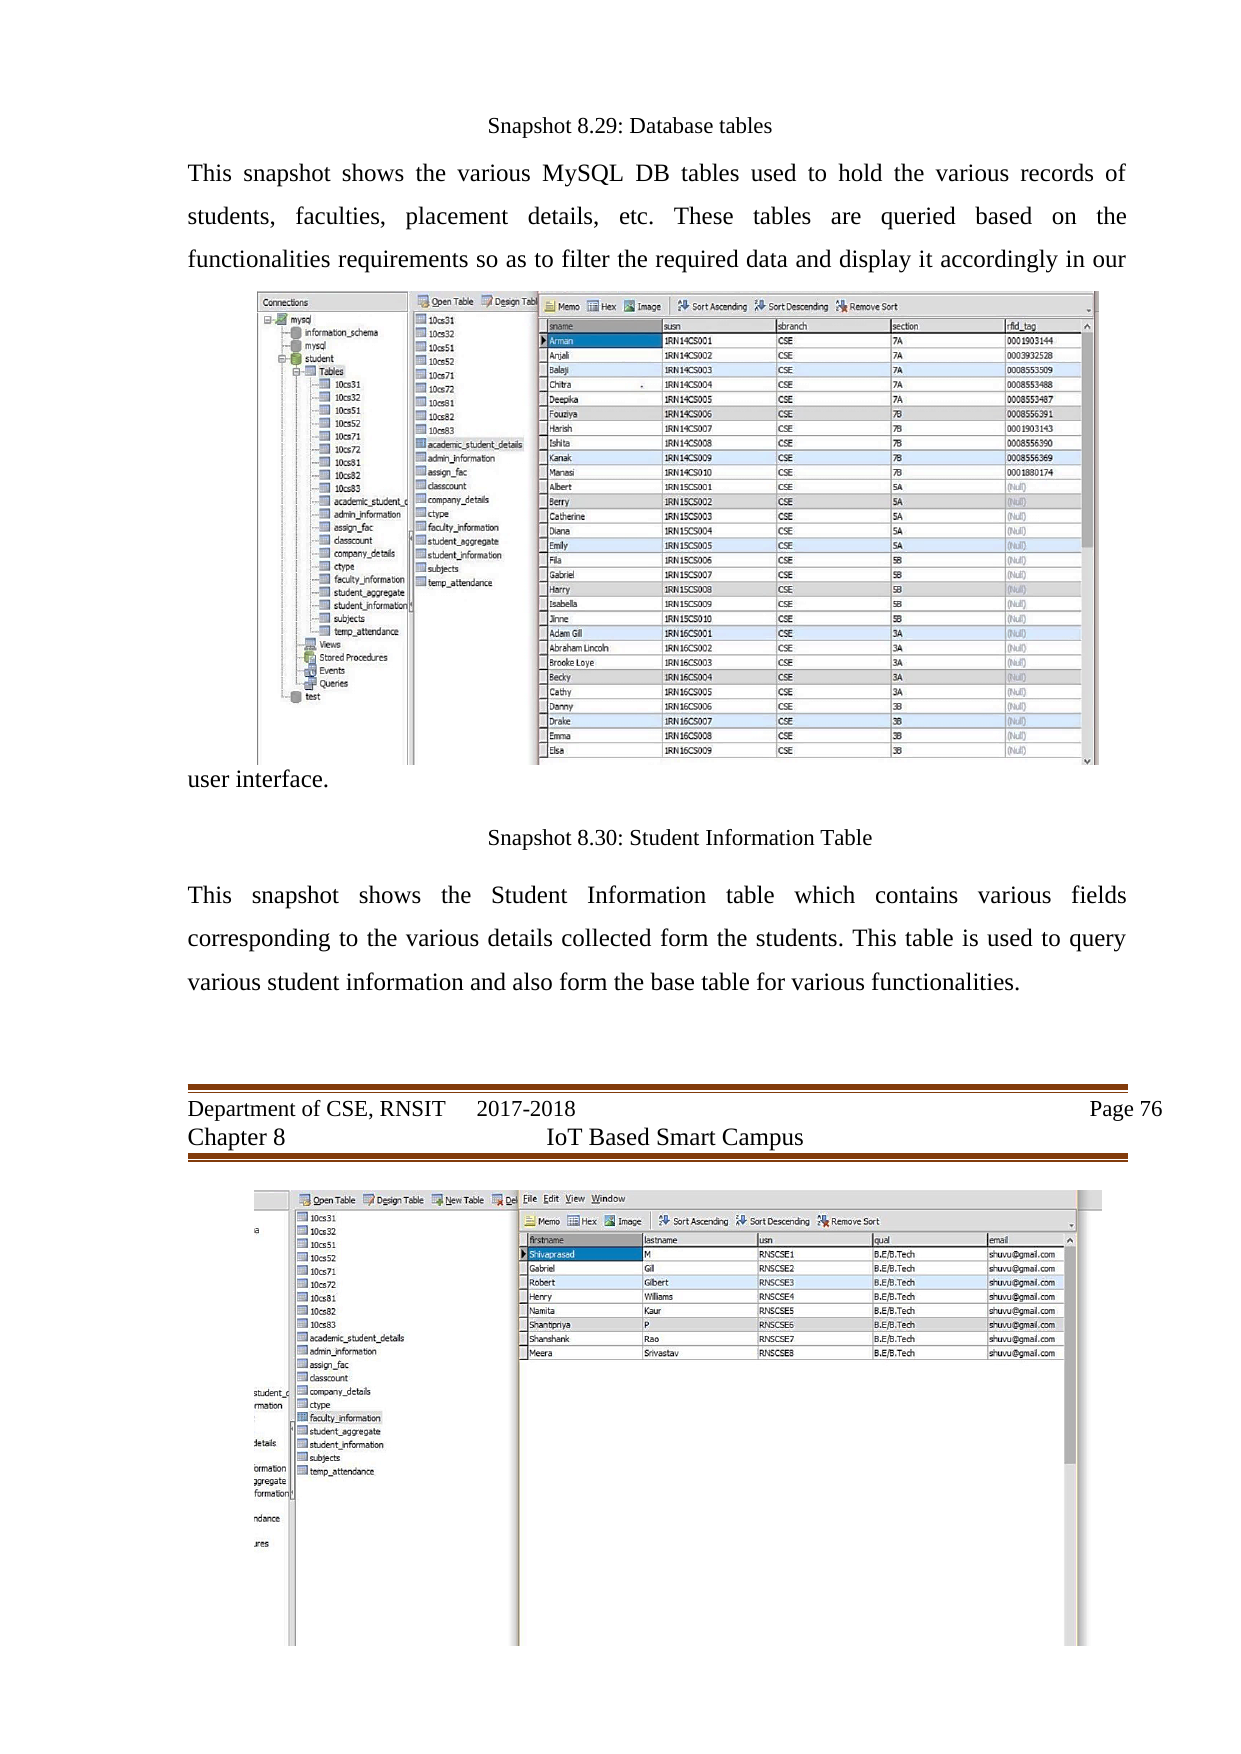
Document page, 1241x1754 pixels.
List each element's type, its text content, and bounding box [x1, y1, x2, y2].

picture [254, 1190, 1102, 1646]
text This snapshot shows the Student Information table which contains various fields corresponding to the various details collected form the students. This table is used to query various student information and also form the base table for various functionalities. [187, 880, 1128, 995]
text Department of CSE, RNSIT Page 76 [187, 1093, 1128, 1122]
text Snapshot 8.30: Student Information Table [412, 824, 1128, 851]
text Snapshot 8.29: Database tables [187, 112, 1128, 139]
text Chapter 8 [187, 1122, 1128, 1162]
picture [257, 291, 1099, 765]
